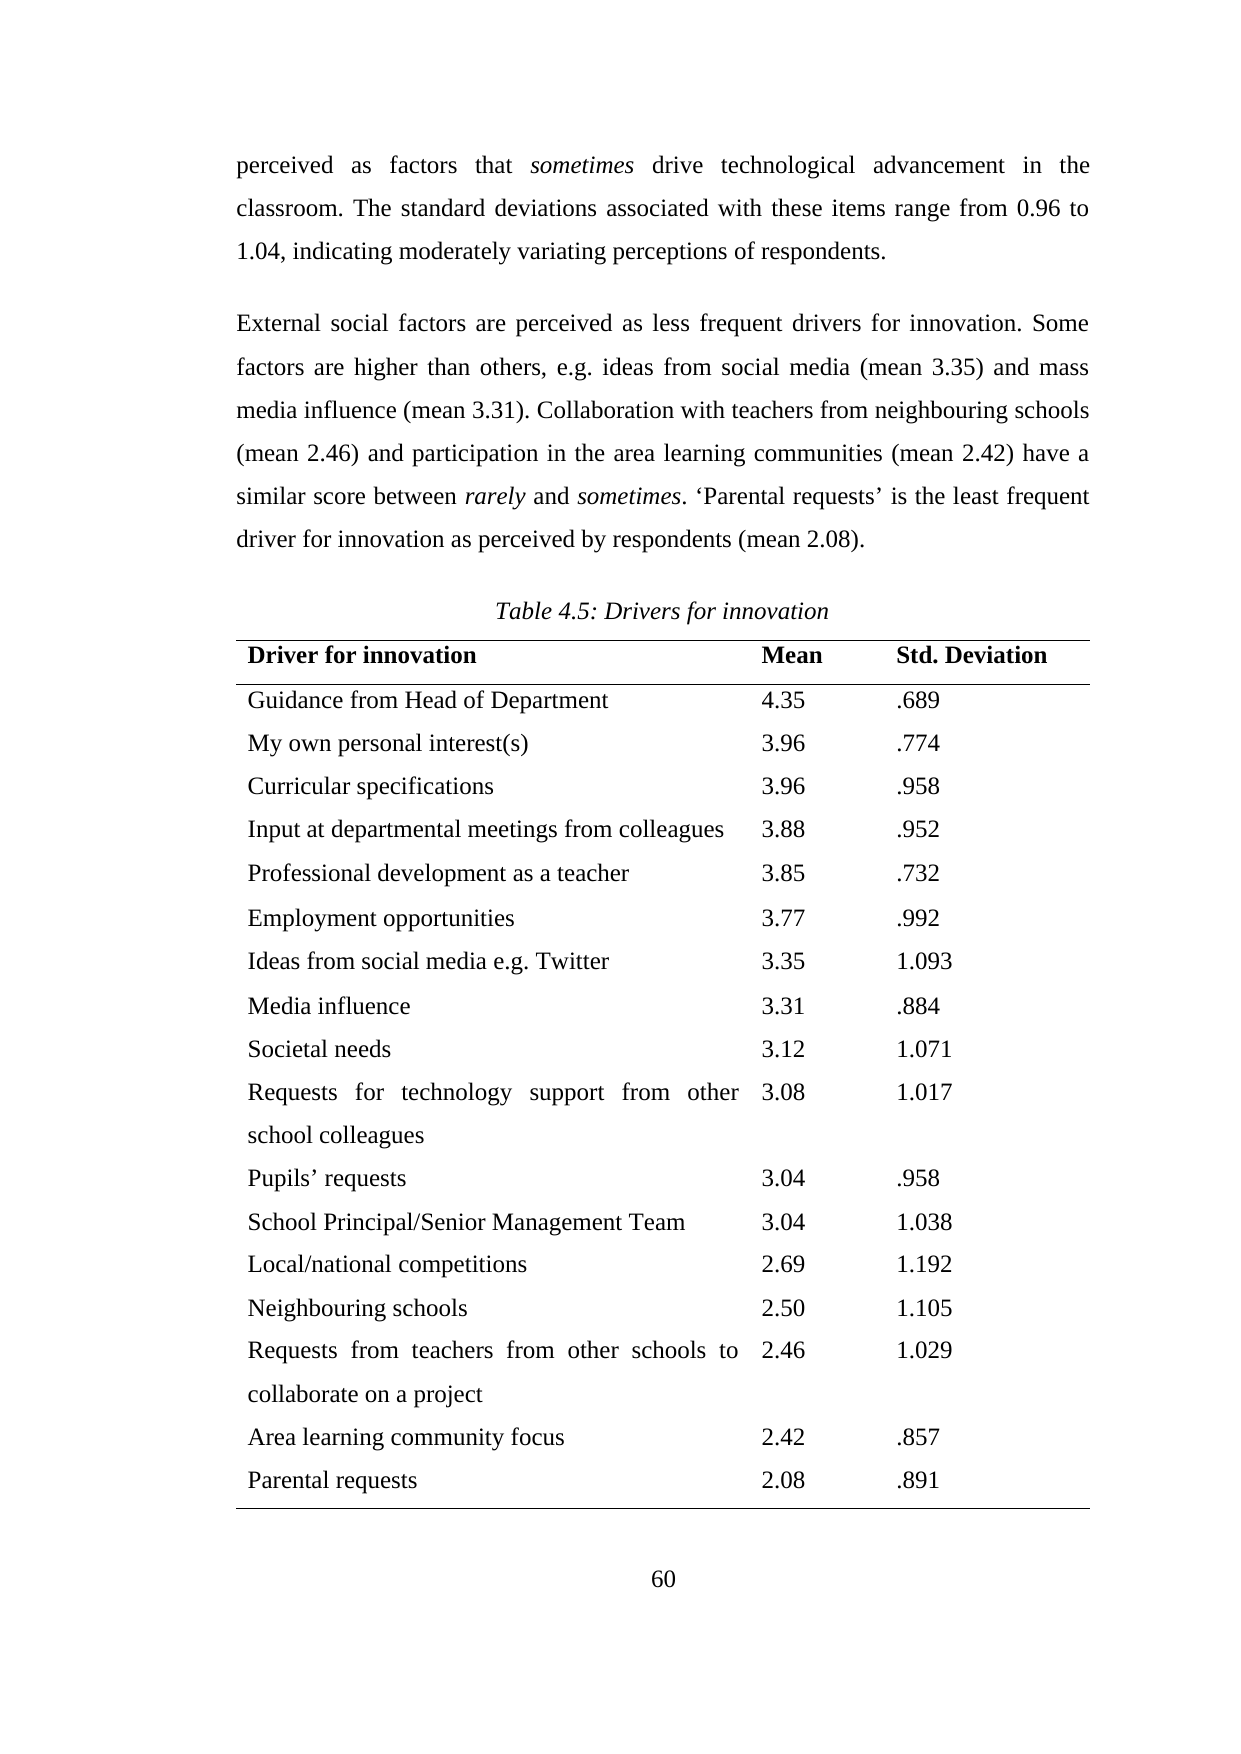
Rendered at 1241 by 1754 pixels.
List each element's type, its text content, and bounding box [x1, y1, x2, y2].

table_cell Media influence [236, 991, 750, 1034]
table_cell 3.04 [750, 1207, 885, 1249]
table_header Driver for innovation [236, 641, 750, 684]
table_cell Curricular specifications [236, 771, 750, 814]
table_cell 3.77 [750, 903, 885, 946]
table_cell Societal needs [236, 1034, 750, 1077]
table_cell 3.31 [750, 991, 885, 1034]
table_cell .891 [885, 1465, 1090, 1508]
table_cell 3.04 [750, 1164, 885, 1207]
table_cell Local/national competitions [236, 1250, 750, 1293]
table_cell .952 [885, 814, 1090, 858]
table_cell 3.08 [750, 1078, 885, 1163]
table_cell .774 [885, 728, 1090, 771]
table_cell 1.071 [885, 1034, 1090, 1077]
table_cell Parental requests [236, 1465, 750, 1508]
table_cell .857 [885, 1422, 1090, 1465]
table_cell 3.88 [750, 814, 885, 858]
table_header Mean [750, 641, 885, 684]
table_cell Requests for technology support from other school colleagues [236, 1078, 750, 1163]
table_cell Area learning community focus [236, 1422, 750, 1465]
table_cell Guidance from Head of Department [236, 685, 750, 728]
table_cell 1.192 [885, 1250, 1090, 1293]
table_cell .958 [885, 1164, 1090, 1207]
table_cell Neighbouring schools [236, 1293, 750, 1336]
table_cell .732 [885, 858, 1090, 903]
table_cell 1.105 [885, 1293, 1090, 1336]
table_cell 3.35 [750, 946, 885, 991]
table_cell Ideas from social media e.g. Twitter [236, 946, 750, 991]
table_cell 3.12 [750, 1034, 885, 1077]
table_cell 1.093 [885, 946, 1090, 991]
table_cell .958 [885, 771, 1090, 814]
table_cell Pupils’ requests [236, 1164, 750, 1207]
table_cell 1.038 [885, 1207, 1090, 1249]
table_cell Employment opportunities [236, 903, 750, 946]
table_cell Professional development as a teacher [236, 858, 750, 903]
table_cell .884 [885, 991, 1090, 1034]
table_cell Requests from teachers from other schools to collaborate on a project [236, 1336, 750, 1422]
table_cell My own personal interest(s) [236, 728, 750, 771]
table_cell School Principal/Senior Management Team [236, 1207, 750, 1249]
table_cell Input at departmental meetings from colleagues [236, 814, 750, 858]
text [236, 150, 1090, 265]
table_cell 2.46 [750, 1336, 885, 1422]
table_cell 3.96 [750, 728, 885, 771]
table_cell 3.85 [750, 858, 885, 903]
table_cell 1.017 [885, 1078, 1090, 1163]
text External social factors are perceived as less frequent drivers for innovation. Some factors are higher than others, e.g. ideas from social media (mean 3.35) and mass media influence (mean 3.31). Collaboration with teachers from neighbouring schools (mean 2.46) and participation in the area learning communities (mean 2.42) have a similar score between rarely and sometimes. ‘Parental requests’ is the least frequent driver for innovation as perceived by respondents (mean 2.08). [236, 308, 1090, 553]
table_cell 2.08 [750, 1465, 885, 1508]
table_cell .689 [885, 685, 1090, 728]
table_cell 2.50 [750, 1293, 885, 1336]
table_cell 1.029 [885, 1336, 1090, 1422]
table_cell 2.69 [750, 1250, 885, 1293]
table_cell .992 [885, 903, 1090, 946]
table_cell 4.35 [750, 685, 885, 728]
table_header Std. Deviation [885, 641, 1090, 684]
table_cell 2.42 [750, 1422, 885, 1465]
table_cell 3.96 [750, 771, 885, 814]
